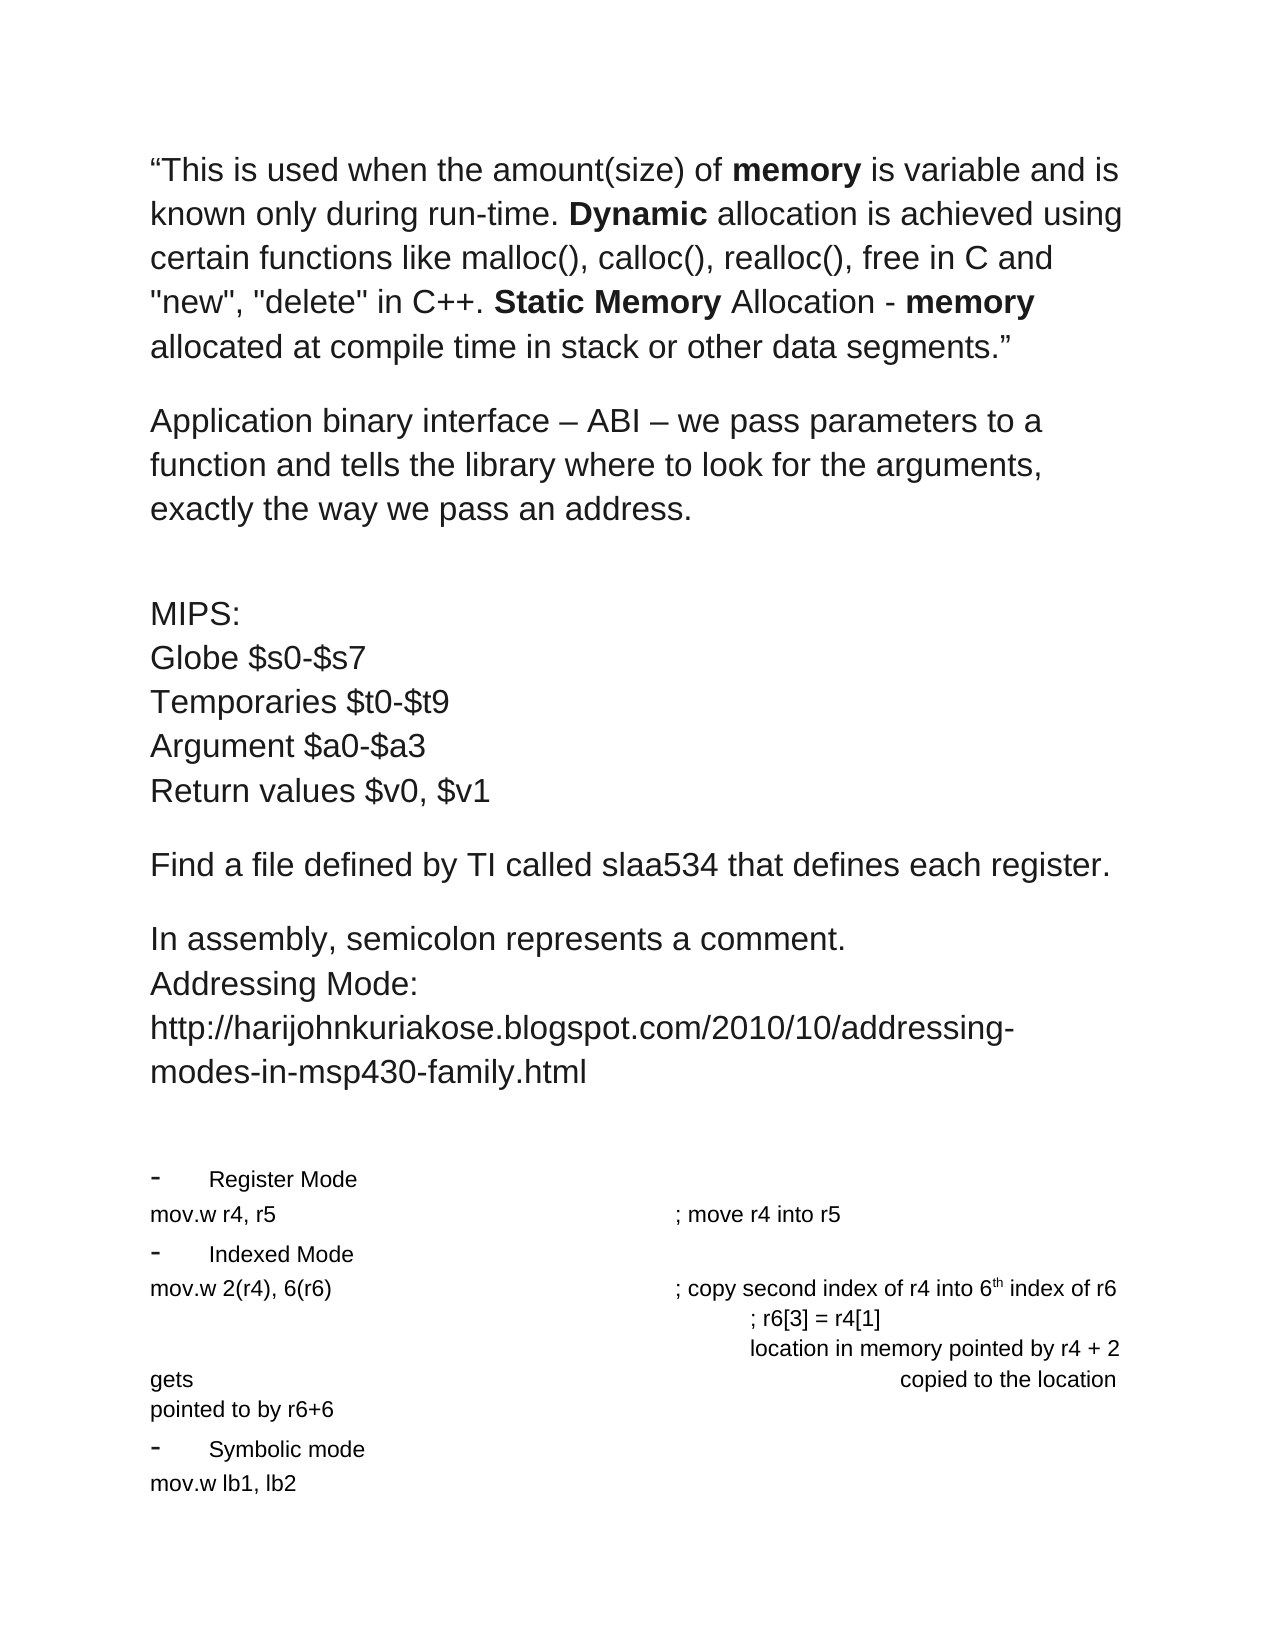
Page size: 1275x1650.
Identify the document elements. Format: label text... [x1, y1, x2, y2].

text - Register Mode [150, 1156, 1125, 1195]
text Temporaries $t0-$t9 [150, 682, 1125, 721]
text Argument $a0-$a3 [150, 726, 1125, 765]
text Application binary interface – ABI – we pass parameters to a function and tells the library where to look for the arguments, exactly the way we pass an address. [150, 401, 1125, 528]
text mov.w 2(r4), 6(r6) ; copy second index of r4 into 6th index of r6 [150, 1275, 1125, 1301]
text location in memory pointed by r4 + 2 gets copied to the location pointed to by r6+6 [150, 1335, 1125, 1422]
text mov.w r4, r5 ; move r4 into r5 [150, 1201, 1125, 1227]
text “This is used when the amount(size) of memory is variable and is known only during run-time. Dynamic allocation is achieved using certain functions like malloc(), calloc(), realloc(), free in C and "new", "delete" in C++. Static Memory Allocation - memory allocated at compile time in stack or other data segments.” [150, 150, 1125, 365]
text http://harijohnkuriakose.blogspot.com/2010/10/addressing-modes-in-msp430-family.html [150, 1008, 1125, 1090]
text mov.w lb1, lb2 [150, 1470, 1125, 1497]
text ; r6[3] = r4[1] [150, 1305, 1125, 1332]
text In assembly, semicolon represents a comment. [150, 919, 1125, 958]
text Find a file defined by TI called slaa534 that defines each register. [150, 845, 1125, 883]
text MIPS: [150, 594, 1125, 632]
text - Indexed Mode [150, 1231, 1125, 1269]
text Addressing Mode: [150, 963, 1125, 1002]
text Globe $s0-$s7 [150, 638, 1125, 677]
text - Symbolic mode [150, 1426, 1125, 1464]
text Return values $v0, $v1 [150, 771, 1125, 809]
